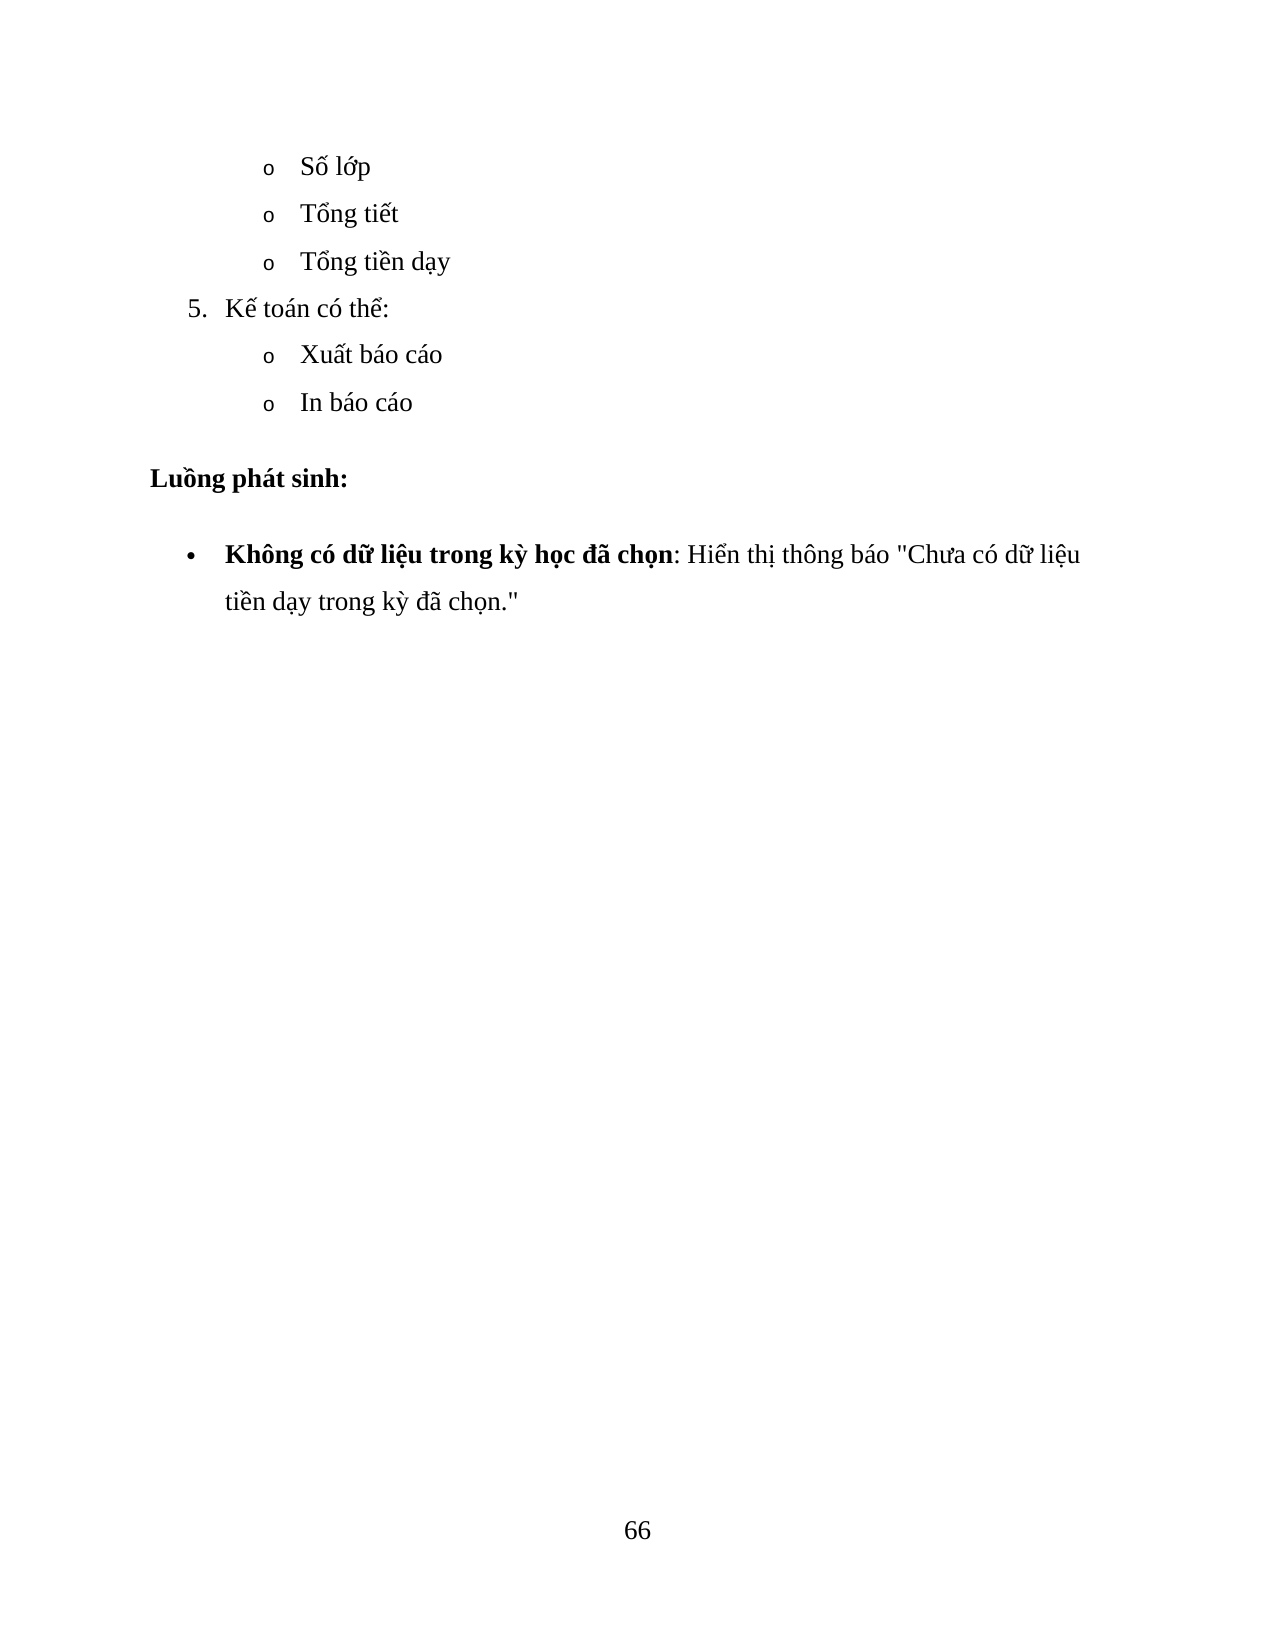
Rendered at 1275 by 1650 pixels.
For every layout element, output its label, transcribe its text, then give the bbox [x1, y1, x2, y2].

list Kế toán có thể: [187, 292, 1125, 323]
list Xuất báo cáo [262, 338, 1125, 370]
list Tổng tiền dạy [262, 244, 1125, 276]
list Số lớp [262, 150, 1125, 182]
list Tổng tiết [262, 197, 1125, 229]
list Không có dữ liệu trong kỳ học đã chọn: Hiển thị thông báo "Chưa có dữ liệu tiền dạy trong kỳ đã chọn." [187, 538, 1125, 616]
text Luồng phát sinh: [150, 462, 1125, 493]
list In báo cáo [262, 386, 1125, 417]
